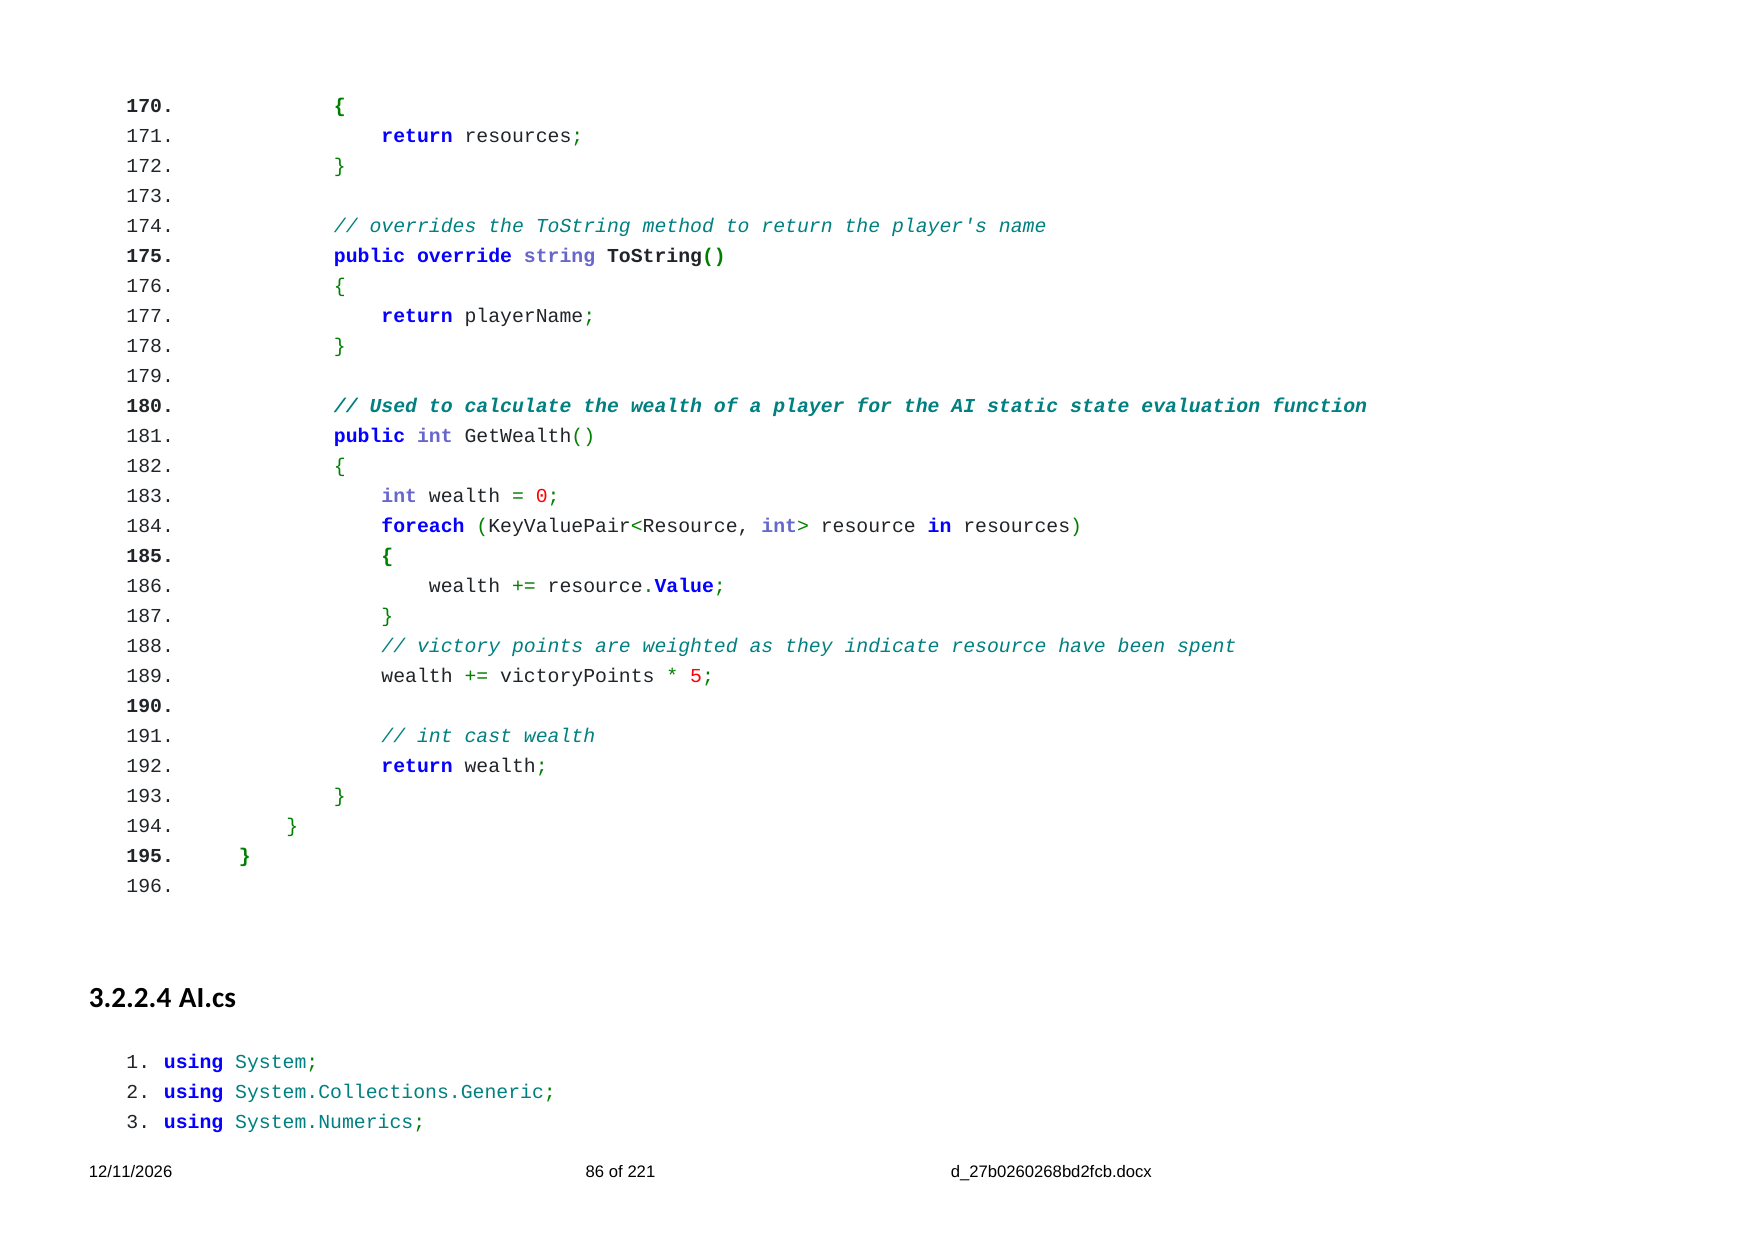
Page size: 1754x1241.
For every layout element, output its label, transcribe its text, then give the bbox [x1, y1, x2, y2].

list return resources; [126, 119, 1665, 149]
list return wealth; [126, 749, 1665, 779]
list public override string ToString() [126, 239, 1665, 269]
subtitle AI.cs [89, 979, 1665, 1015]
list { [126, 539, 1665, 569]
list wealth += resource.Value; [126, 569, 1665, 599]
list // Used to calculate the wealth of a player for the AI static state evaluation function [126, 389, 1665, 419]
list // overrides the ToString method to return the player's name [126, 209, 1665, 239]
list { [126, 269, 1665, 299]
list } [126, 839, 1665, 869]
list using System.Numerics; [126, 1104, 1665, 1134]
list public int GetWealth() [126, 419, 1665, 449]
list // int cast wealth [126, 719, 1665, 749]
list } [126, 149, 1665, 179]
list { [126, 449, 1665, 479]
list wealth += victoryPoints * 5; [126, 659, 1665, 689]
list return playerName; [126, 299, 1665, 329]
list foreach (KeyValuePair<Resource, int> resource in resources) [126, 509, 1665, 539]
list using System.Collections.Generic; [126, 1074, 1665, 1104]
list } [126, 779, 1665, 809]
list } [126, 599, 1665, 629]
list } [126, 329, 1665, 359]
list // victory points are weighted as they indicate resource have been spent [126, 629, 1665, 659]
list using System; [126, 1044, 1665, 1074]
list } [126, 809, 1665, 839]
list { [126, 89, 1665, 119]
list int wealth = 0; [126, 479, 1665, 509]
